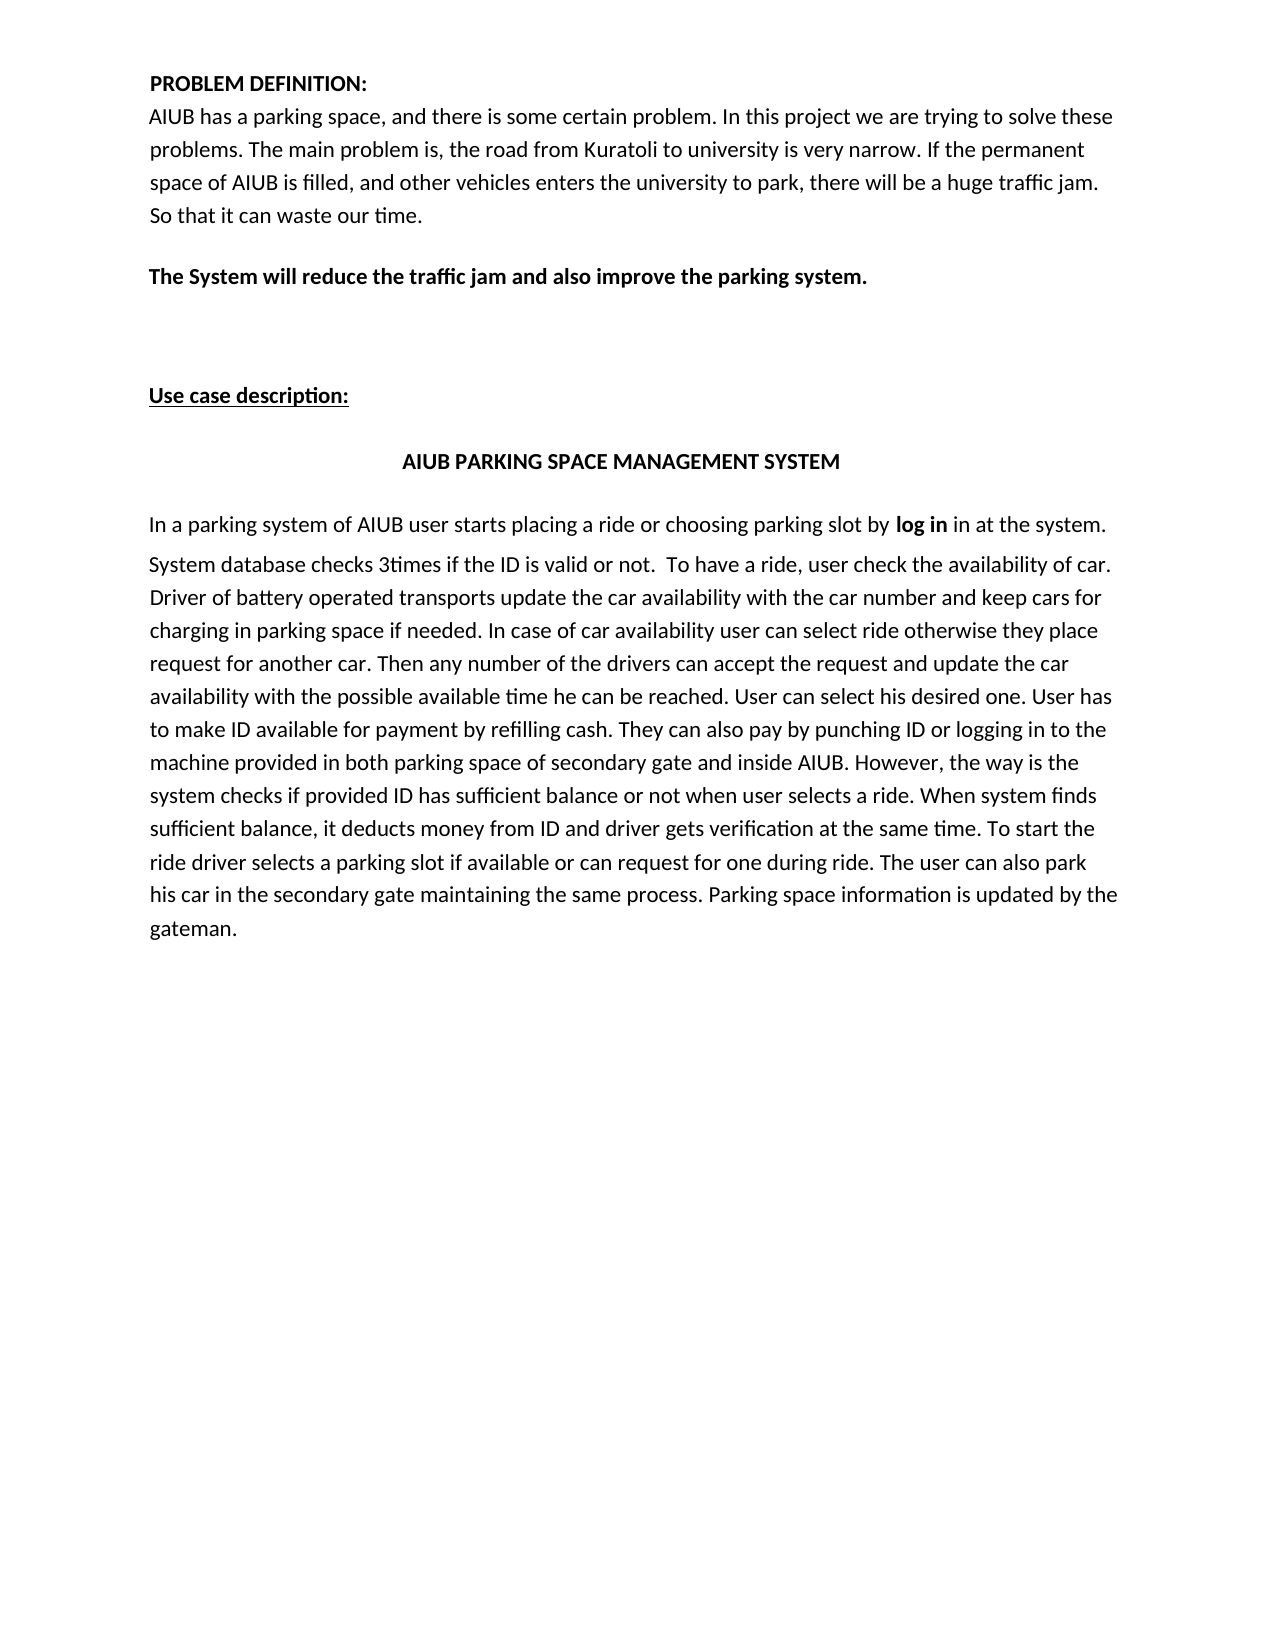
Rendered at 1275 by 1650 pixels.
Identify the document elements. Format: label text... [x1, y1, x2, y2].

text AIUB PARKING SPACE MANAGEMENT SYSTEM [148, 447, 1121, 475]
text The System will reduce the traffic jam and also improve the parking system. [148, 262, 1121, 290]
text System database checks 3times if the ID is valid or not. To have a ride, user check the availability of car. Driver of battery operated transports update the car availability with the car number and keep cars for charging in parking space if needed. In case of car availability user can select ride otherwise they place request for another car. Then any number of the drivers can accept the request and update the car availability with the possible available time he can be reached. User can select his desired one. User has to make ID available for payment by refilling cash. They can also pay by punching ID or logging in to the machine provided in both parking space of secondary gate and inside AIUB. However, the way is the system checks if provided ID has sufficient balance or not when user selects a ride. When system finds sufficient balance, it deducts money from ID and driver gets verification at the same time. To start the ride driver selects a parking slot if available or can request for one during ride. The user can also park his car in the secondary gate maintaining the same process. Parking space information is updated by the gateman. [148, 550, 1119, 942]
text Use case description: [148, 381, 1121, 409]
text AIUB has a parking space, and there is some certain problem. In this project we are trying to solve these problems. The main problem is, the road from Kuratoli to university is very narrow. If the permanent space of AIUB is filled, and other vehicles enters the university to park, there will be a huge traffic jam. So that it can waste our time. [148, 102, 1119, 229]
text In a parking system of AIUB user starts placing a ride or choosing parking slot by log in in at the system. [148, 510, 1119, 538]
text PROBLEM DEFINITION: [150, 69, 1119, 97]
